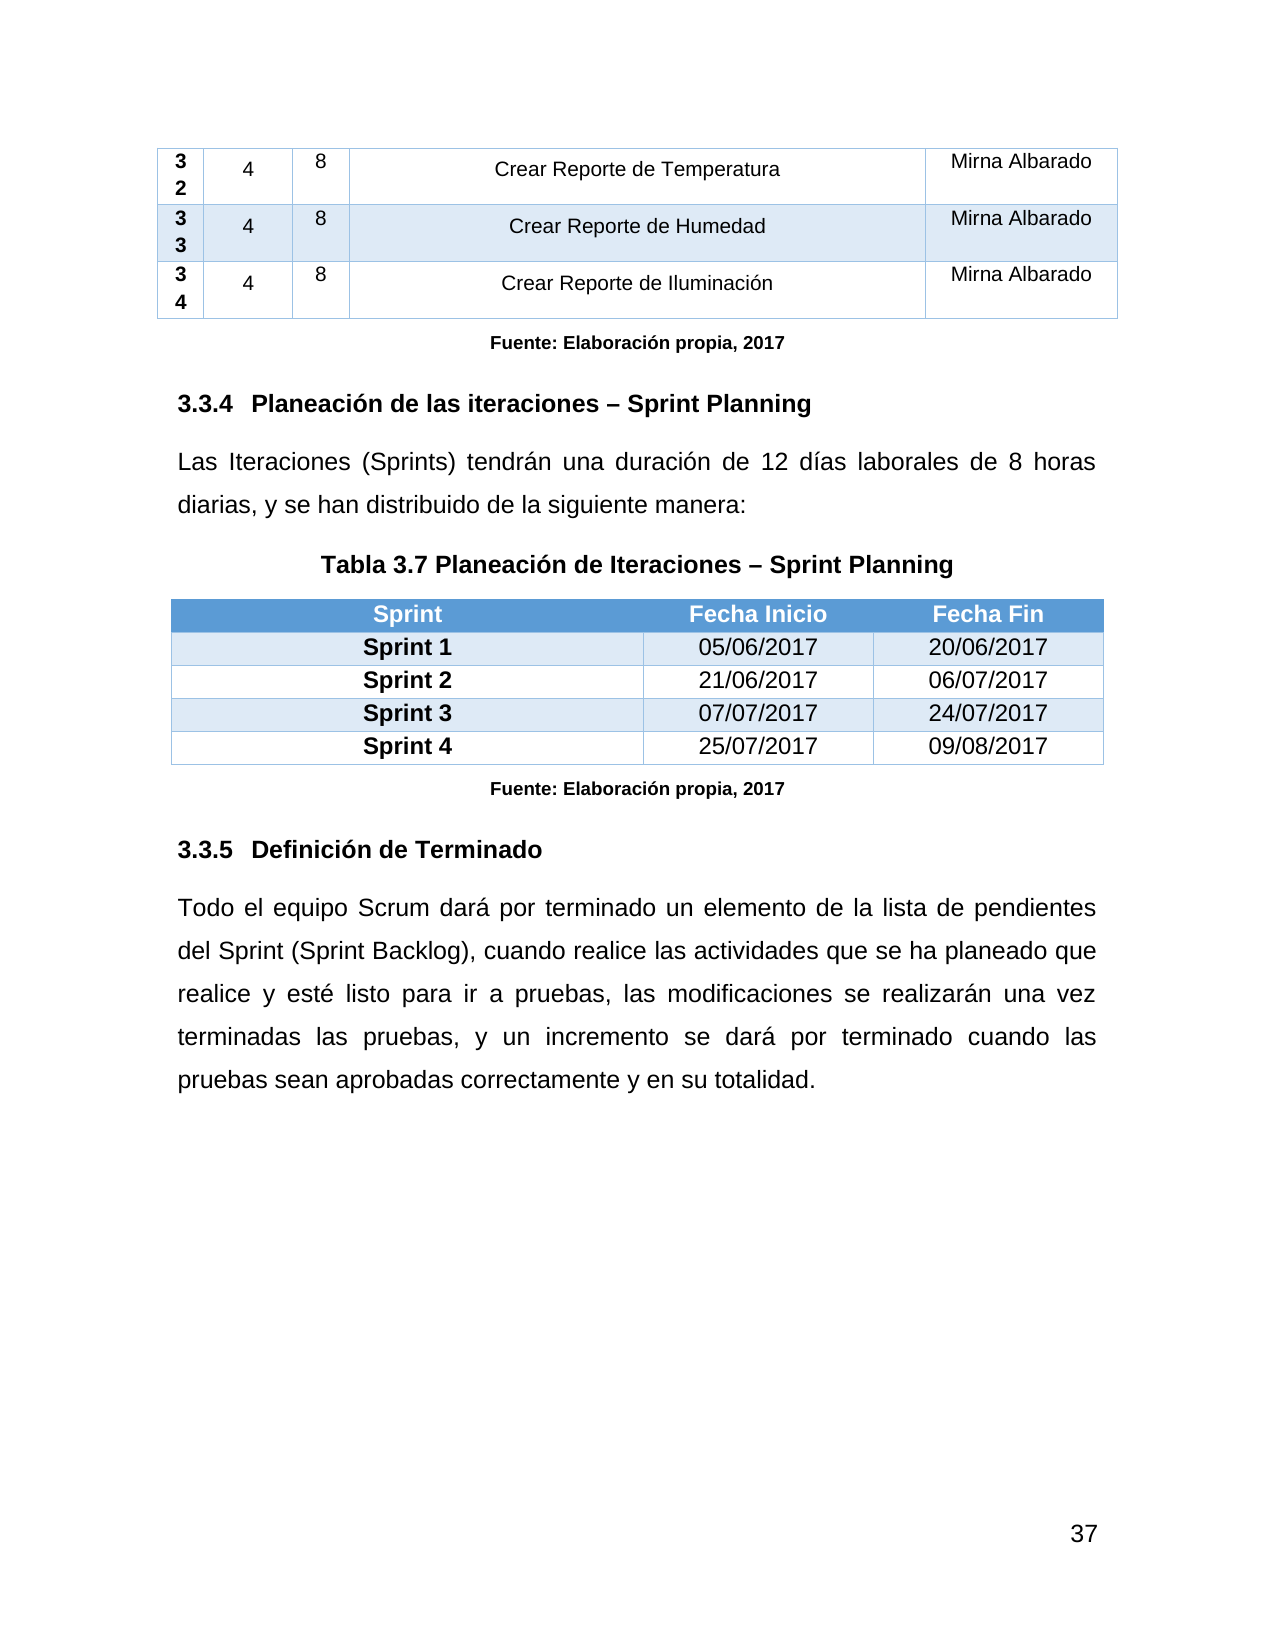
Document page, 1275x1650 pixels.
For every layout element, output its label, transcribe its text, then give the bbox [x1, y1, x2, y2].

text Las Iteraciones (Sprints) tendrán una duración de 12 días laborales de 8 horas diarias, y se han distribuido de la siguiente manera: [177, 447, 1098, 519]
table_cell Mirna Albarado [926, 262, 1117, 318]
table_cell Sprint 1 [172, 633, 643, 665]
table_cell Crear Reporte de Temperatura [350, 149, 925, 204]
subtitle Definición de Terminado [177, 835, 1098, 863]
table_cell 8 [293, 262, 349, 318]
table_cell Sprint 3 [172, 699, 643, 731]
table_header Sprint [172, 600, 643, 632]
text Fuente: Elaboración propia, 2017 [177, 331, 1098, 353]
table_cell 25/07/2017 [644, 732, 873, 764]
table_cell 4 [204, 262, 292, 318]
table_cell 07/07/2017 [644, 699, 873, 731]
table_header Fecha Fin [874, 600, 1103, 632]
table_cell 09/08/2017 [874, 732, 1103, 764]
text Fuente: Elaboración propia, 2017 [177, 777, 1098, 799]
text Todo el equipo Scrum dará por terminado un elemento de la lista de pendientes del Sprint (Sprint Backlog), cuando realice las actividades que se ha planeado que realice y esté listo para ir a pruebas, las modificaciones se realizarán una vez terminadas las pruebas, y un incremento se dará por terminado cuando las pruebas sean aprobadas correctamente y en su totalidad. [177, 893, 1098, 1094]
table_cell Sprint 4 [172, 732, 643, 764]
table_cell 4 [204, 205, 292, 261]
table_header Fecha Inicio [644, 600, 873, 632]
table_cell Mirna Albarado [926, 205, 1117, 261]
table_cell 34 [158, 262, 203, 318]
table_cell 05/06/2017 [644, 633, 873, 665]
table_cell 20/06/2017 [874, 633, 1103, 665]
text Tabla 3.7 Planeación de Iteraciones – Sprint Planning [177, 550, 1098, 578]
table_cell 8 [293, 149, 349, 204]
table_cell 06/07/2017 [874, 666, 1103, 698]
table_cell 24/07/2017 [874, 699, 1103, 731]
table_cell Sprint 2 [172, 666, 643, 698]
table_cell 33 [158, 205, 203, 261]
table_cell 21/06/2017 [644, 666, 873, 698]
table_cell 8 [293, 205, 349, 261]
table_cell 4 [204, 149, 292, 204]
table_cell Crear Reporte de Humedad [350, 205, 925, 261]
table_cell Crear Reporte de Iluminación [350, 262, 925, 318]
table_cell Mirna Albarado [926, 149, 1117, 204]
subtitle Planeación de las iteraciones – Sprint Planning [177, 389, 1098, 417]
table_cell 32 [158, 149, 203, 204]
